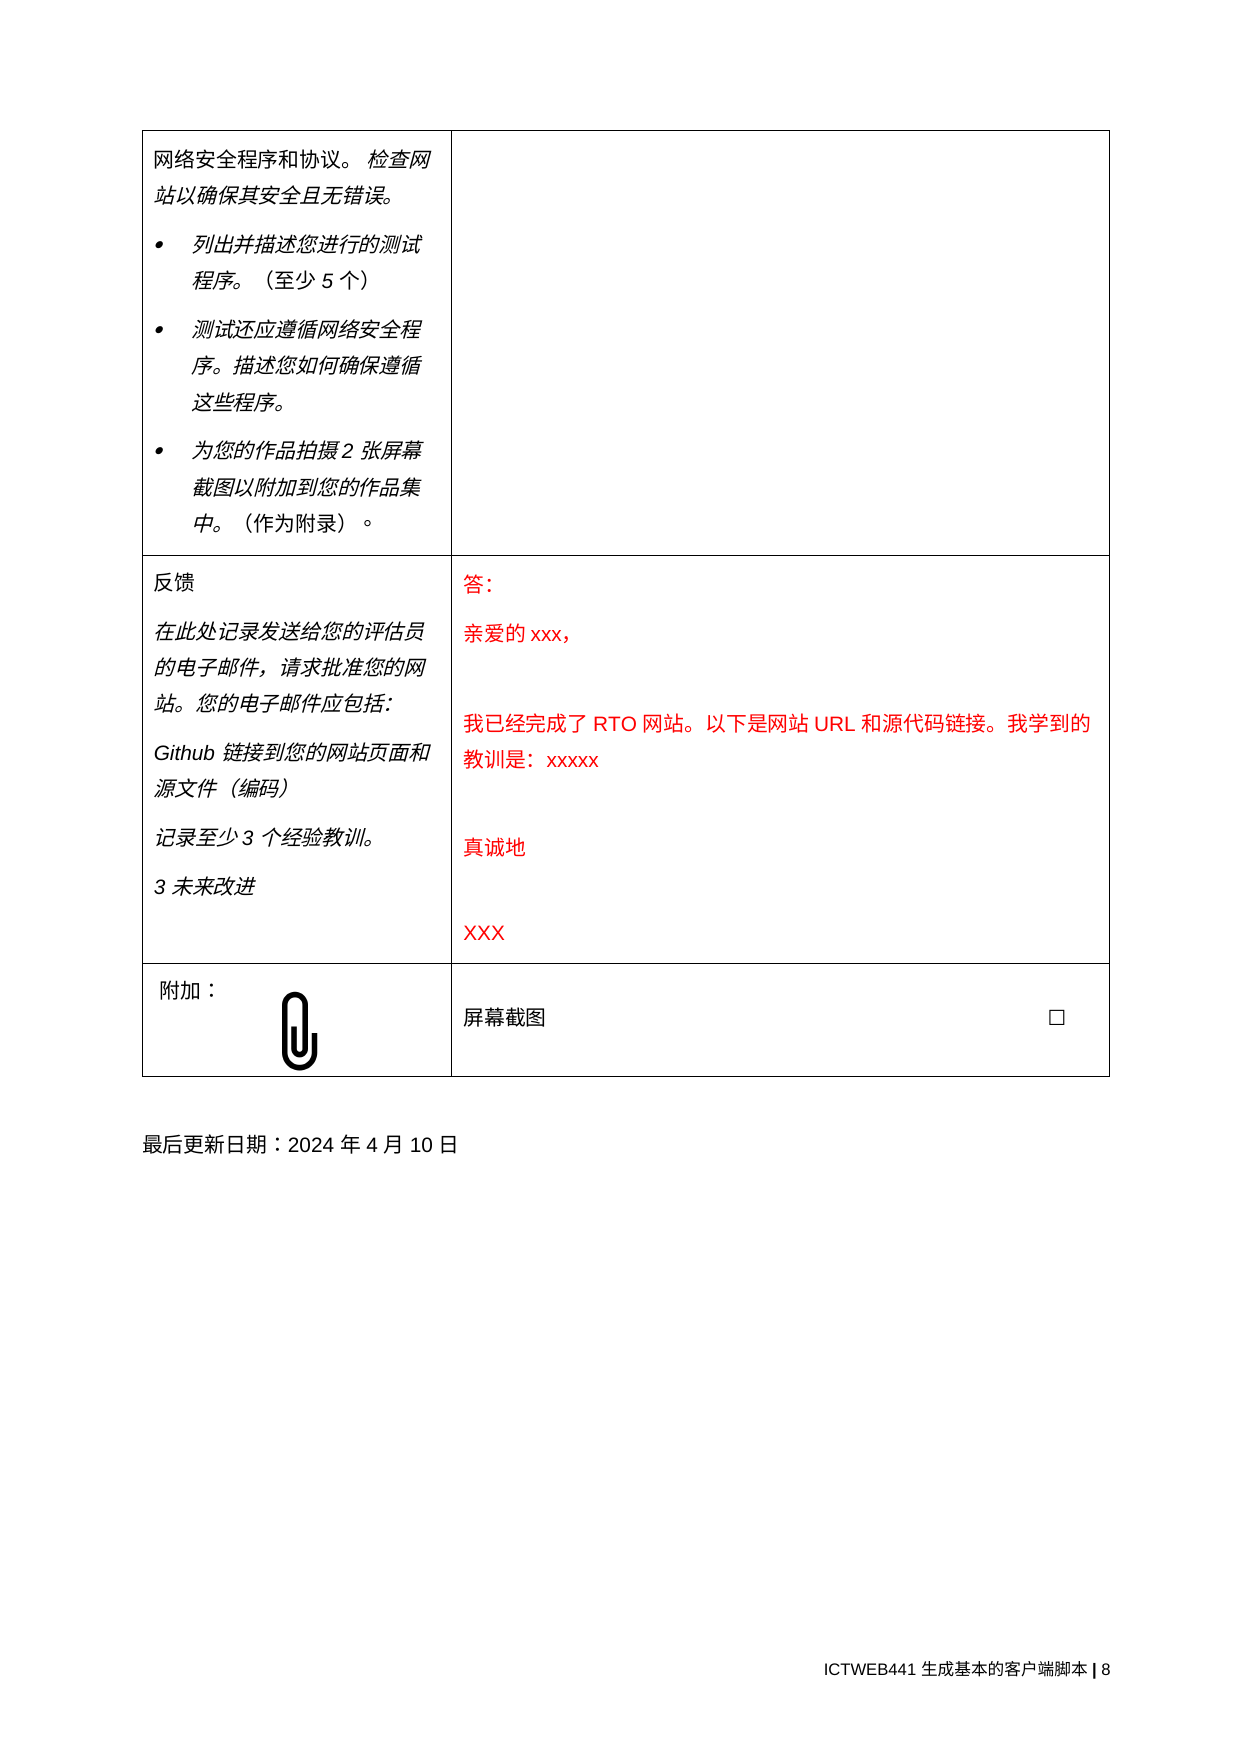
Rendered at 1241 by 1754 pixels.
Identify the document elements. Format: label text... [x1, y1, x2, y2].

table_cell 附加： [143, 964, 451, 1076]
table_cell 答： 亲爱的 xxx， 我已经完成了 RTO 网站。以下是网站 URL 和源代码链接。我学到的教训是：xxxxx 真诚地 XXX [452, 556, 1109, 962]
table_cell 反馈 在此处记录发送给您的评估员的电子邮件，请求批准您的网站。您的电子邮件应包括： Github 链接到您的网站页面和源文件（编码） 记录至少 3 个经验教训。 3 未来改进 [143, 556, 451, 962]
text 最后更新日期：2024 年 4 月 10 日 [142, 1131, 1110, 1159]
table_cell 网络安全程序和协议。 检查网站以确保其安全且无错误。 列出并描述您进行的测试程序。（至少 5 个） 测试还应遵循网络安全程序。描述您如何确保遵循这些程序。 为您的作品拍摄 2 张屏幕截图以附加到您的作品集中。（作为附录）。 [143, 131, 451, 555]
table_cell [452, 131, 1109, 555]
table_cell 屏幕截图 [452, 964, 1004, 1076]
picture [255, 987, 344, 1076]
